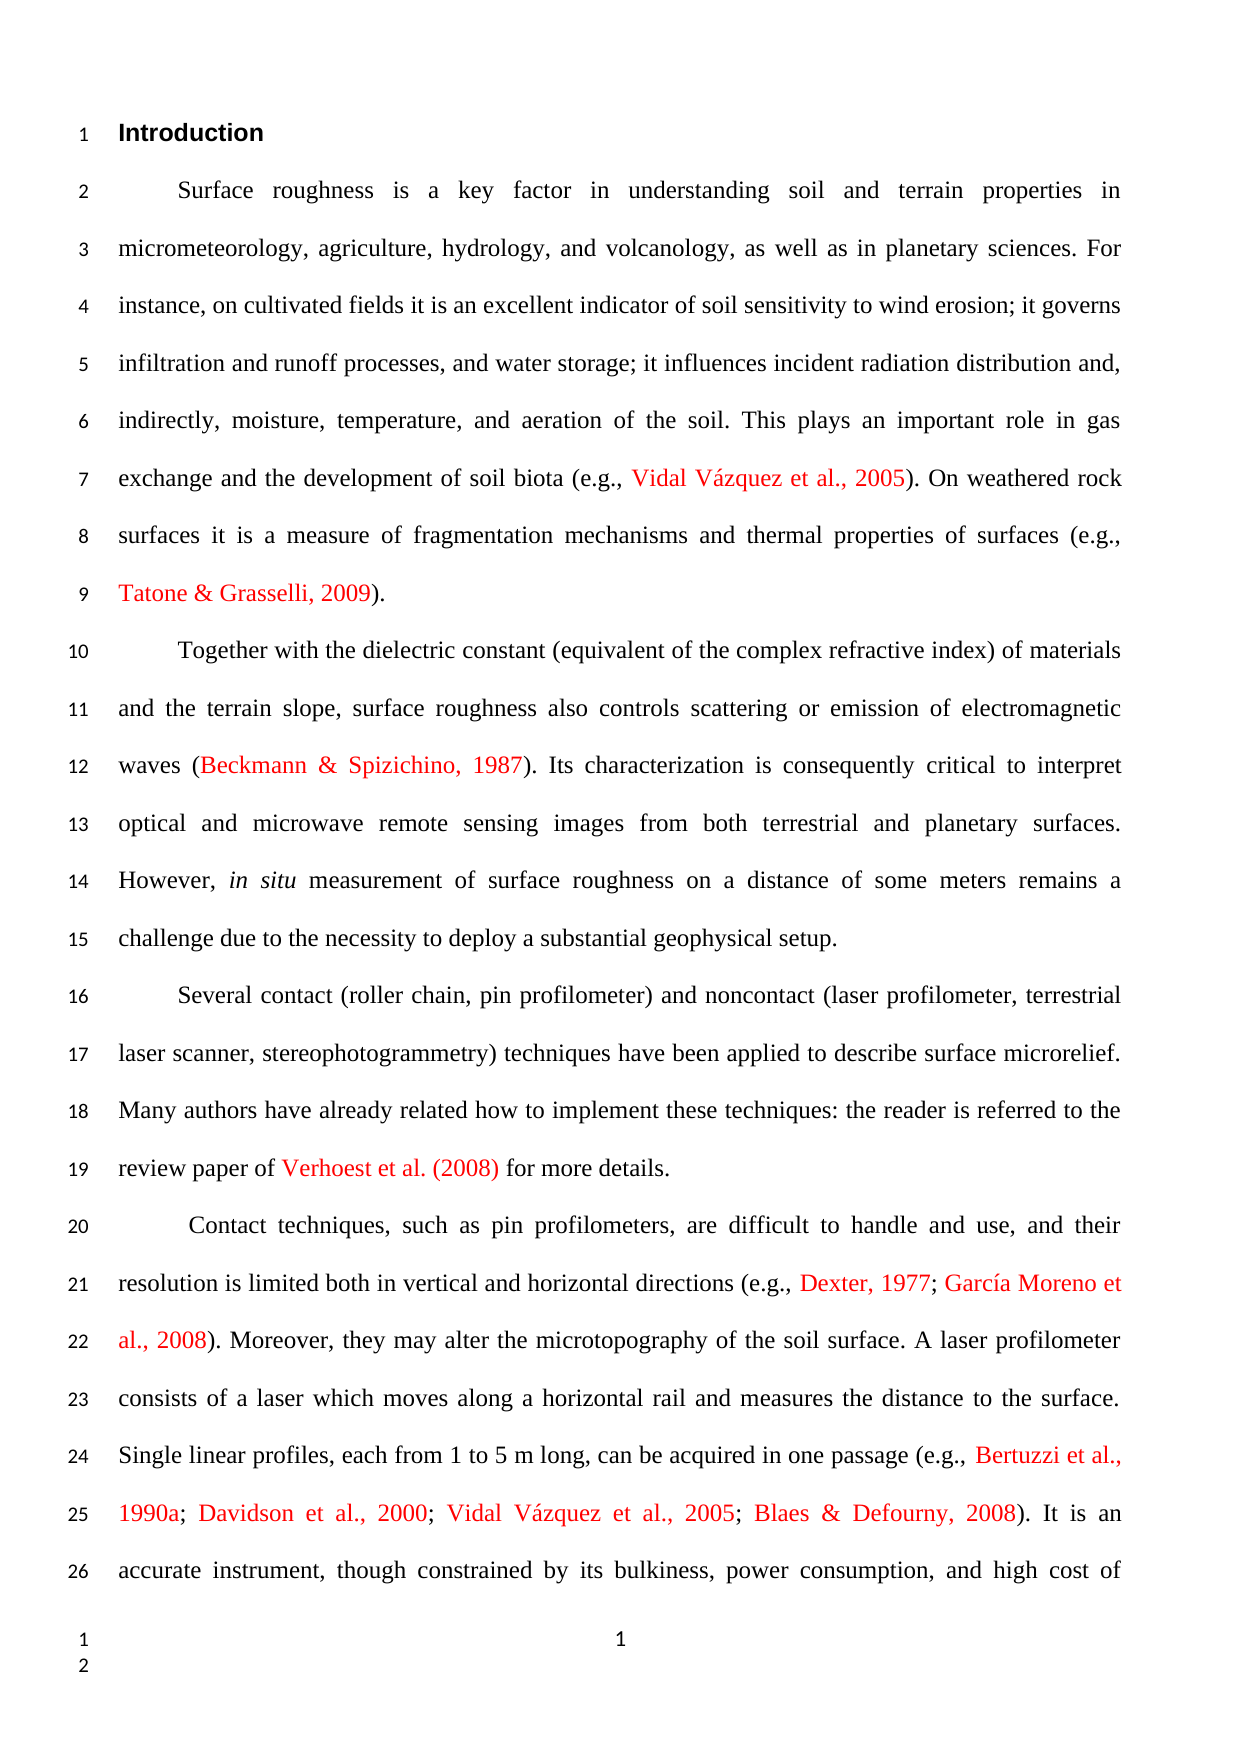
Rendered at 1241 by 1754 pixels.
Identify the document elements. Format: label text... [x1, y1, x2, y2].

text Together with the dielectric constant (equivalent of the complex refractive index) of materials and the terrain slope, surface roughness also controls scattering or emission of electromagnetic waves (Beckmann & Spizichino, 1987). Its characterization is consequently critical to interpret optical and microwave remote sensing images from both terrestrial and planetary surfaces. However, in situ measurement of surface roughness on a distance of some meters remains a challenge due to the necessity to deploy a substantial geophysical setup. [118, 636, 1122, 952]
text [118, 1211, 1122, 1584]
subtitle Introduction [118, 118, 1122, 147]
text Several contact (roller chain, pin profilometer) and noncontact (laser profilometer, terrestrial laser scanner, stereophotogrammetry) techniques have been applied to describe surface microrelief. Many authors have already related how to implement these techniques: the reader is referred to the review paper of Verhoest et al. (2008) for more details. [118, 981, 1122, 1182]
text Surface roughness is a key factor in understanding soil and terrain properties in micrometeorology, agriculture, hydrology, and volcanology, as well as in planetary sciences. For instance, on cultivated fields it is an excellent indicator of soil sensitivity to wind erosion; it governs infiltration and runoff processes, and water storage; it influences incident radiation distribution and, indirectly, moisture, temperature, and aeration of the soil. This plays an important role in gas exchange and the development of soil biota (e.g., Vidal Vázquez et al., 2005). On weathered rock surfaces it is a measure of fragmentation mechanisms and thermal properties of surfaces (e.g., Tatone & Grasselli, 2009). [118, 176, 1122, 607]
